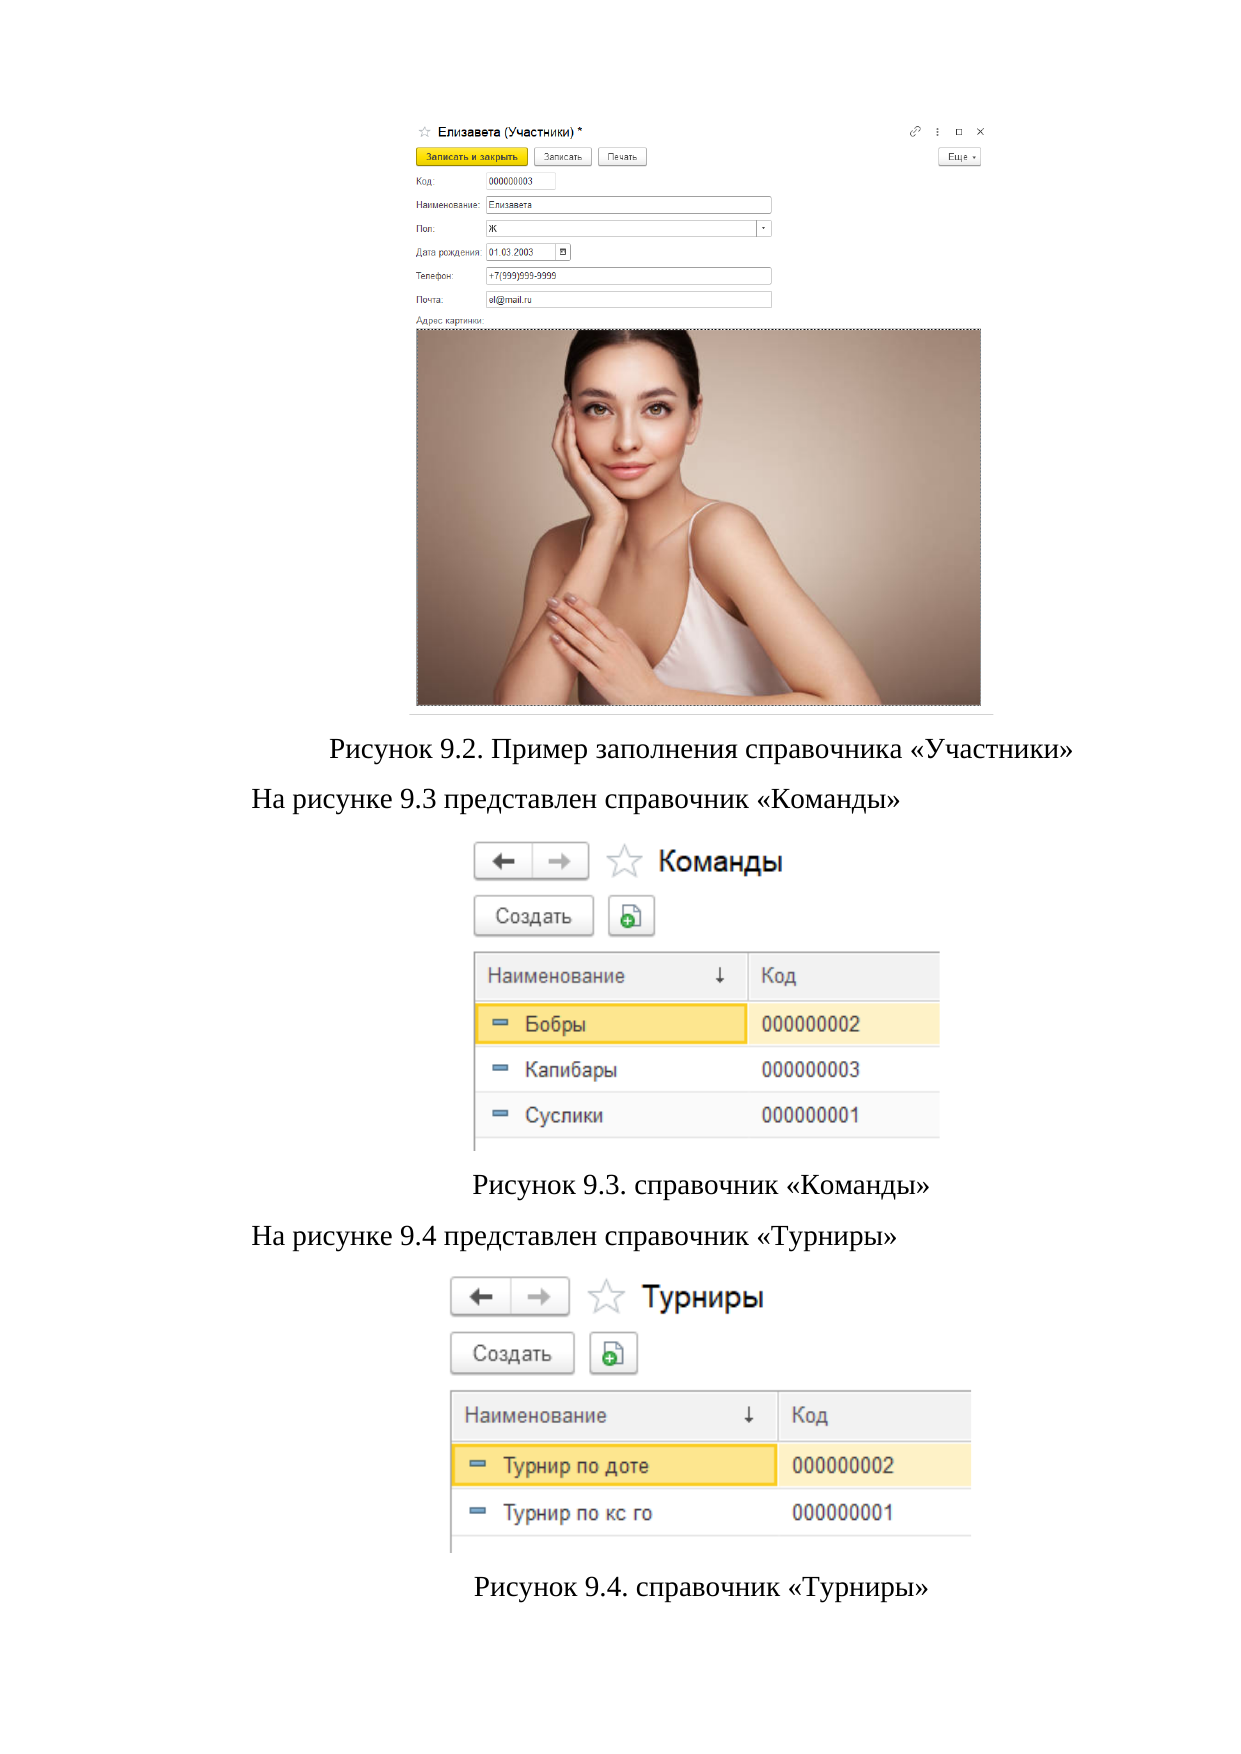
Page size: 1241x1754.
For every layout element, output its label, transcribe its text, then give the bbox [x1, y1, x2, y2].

text Рисунок 9.3. справочник «Команды» [177, 1167, 1152, 1201]
picture [431, 1268, 972, 1553]
picture [409, 118, 994, 715]
picture [463, 831, 940, 1151]
text Рисунок 9.2. Пример заполнения справочника «Участники» [177, 731, 1152, 765]
text На рисунке 9.4 представлен справочник «Турниры» [177, 1218, 1152, 1251]
text На рисунке 9.3 представлен справочник «Команды» [177, 782, 1152, 815]
text Рисунок 9.4. справочник «Турниры» [177, 1569, 1152, 1603]
